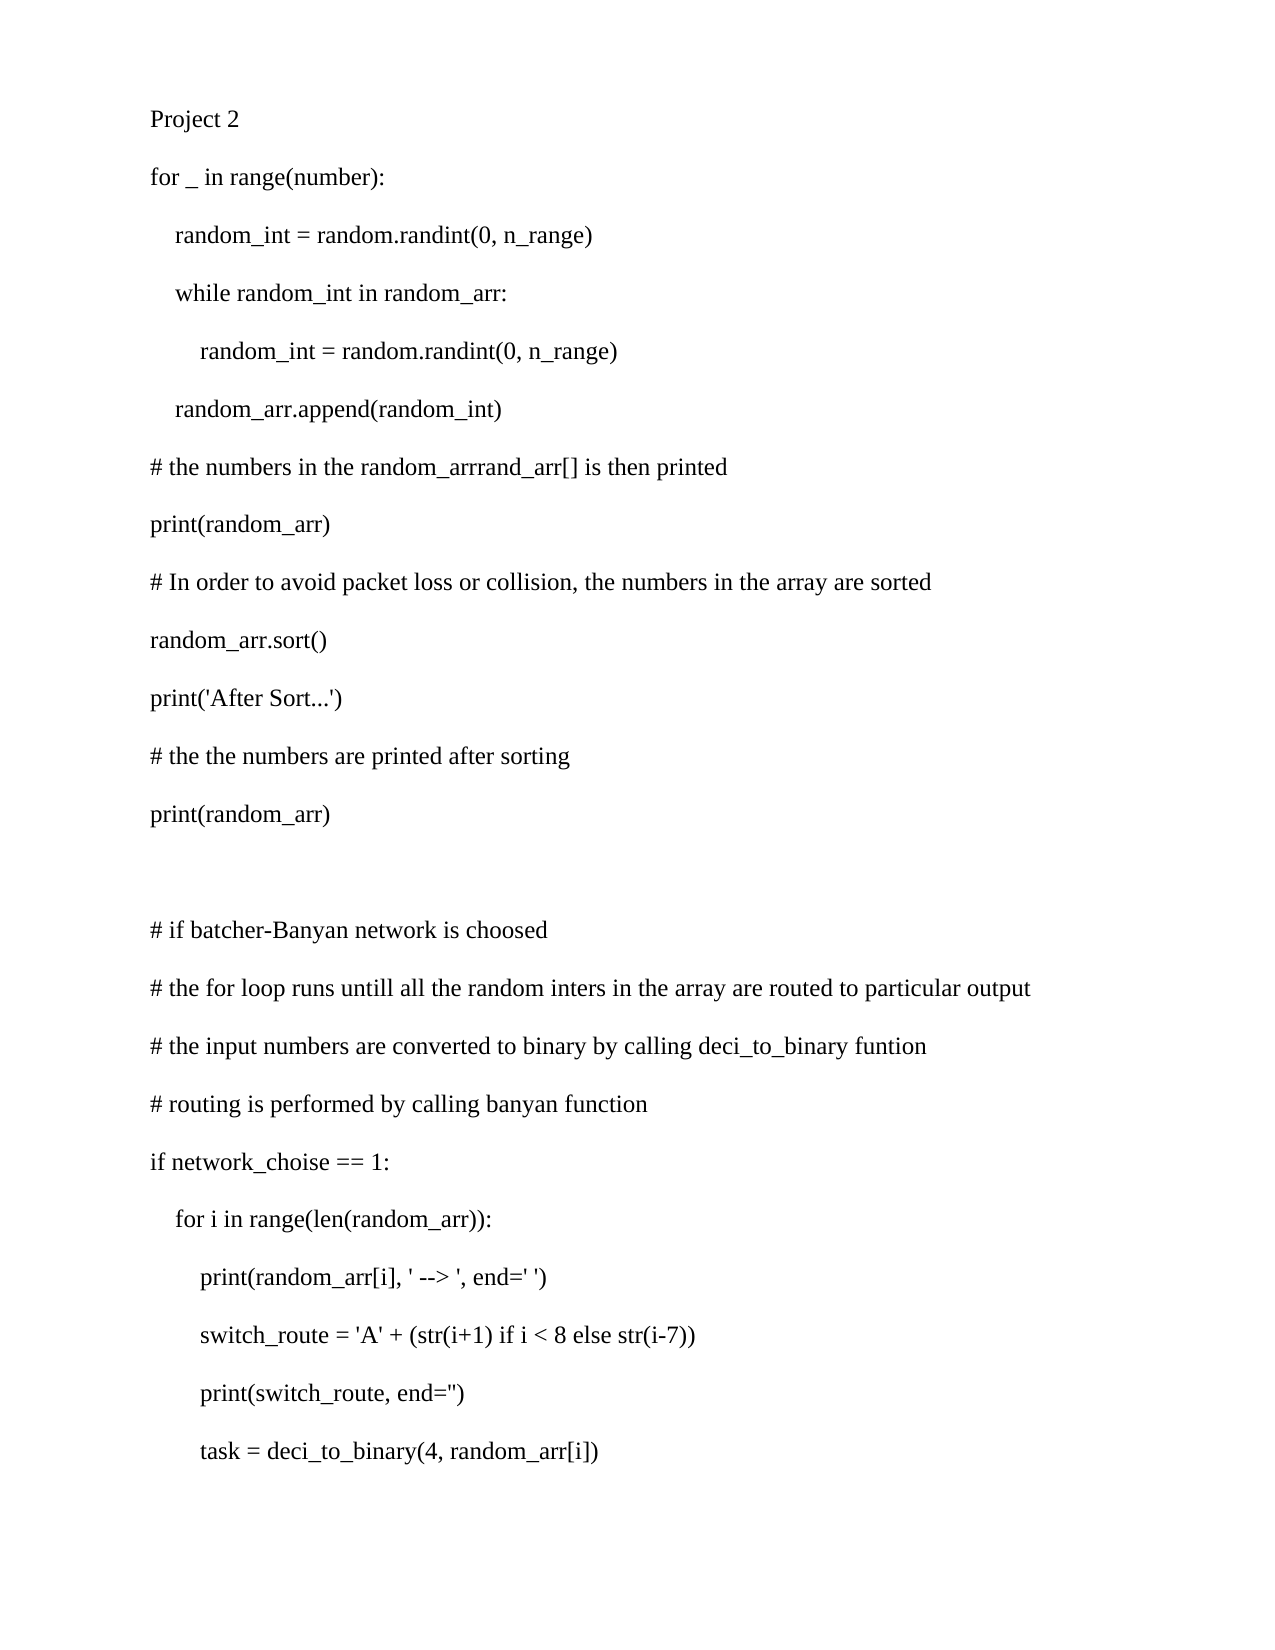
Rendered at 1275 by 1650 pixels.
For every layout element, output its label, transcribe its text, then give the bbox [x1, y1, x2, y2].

text random_arr.sort() [150, 625, 1125, 654]
text for i in range(len(random_arr)): [150, 1204, 1125, 1233]
text switch_route = 'A' + (str(i+1) if i < 8 else str(i-7)) [150, 1320, 1125, 1349]
text task = deci_to_binary(4, random_arr[i]) [150, 1436, 1125, 1465]
text print(random_arr) [150, 799, 1125, 828]
text random_int = random.randint(0, n_range) [150, 336, 1125, 364]
text print(switch_route, end='') [150, 1378, 1125, 1407]
text print('After Sort...') [150, 683, 1125, 712]
text # the numbers in the random_arrrand_arr[] is then printed [150, 452, 1125, 480]
text while random_int in random_arr: [150, 278, 1125, 307]
text # if batcher-Banyan network is choosed [150, 915, 1125, 944]
text # routing is performed by calling banyan function [150, 1089, 1125, 1117]
text if network_choise == 1: [150, 1147, 1125, 1175]
text # the for loop runs untill all the random inters in the array are routed to particular output [150, 973, 1125, 1002]
text random_arr.append(random_int) [150, 394, 1125, 422]
text # the the numbers are printed after sorting [150, 741, 1125, 770]
text print(random_arr) [150, 509, 1125, 538]
text print(random_arr[i], ' --> ', end=' ') [150, 1262, 1125, 1291]
text random_int = random.randint(0, n_range) [150, 220, 1125, 249]
text for _ in range(number): [150, 162, 1125, 191]
text # the input numbers are converted to binary by calling deci_to_binary funtion [150, 1031, 1125, 1059]
text # In order to avoid packet loss or collision, the numbers in the array are sorted [150, 567, 1125, 596]
